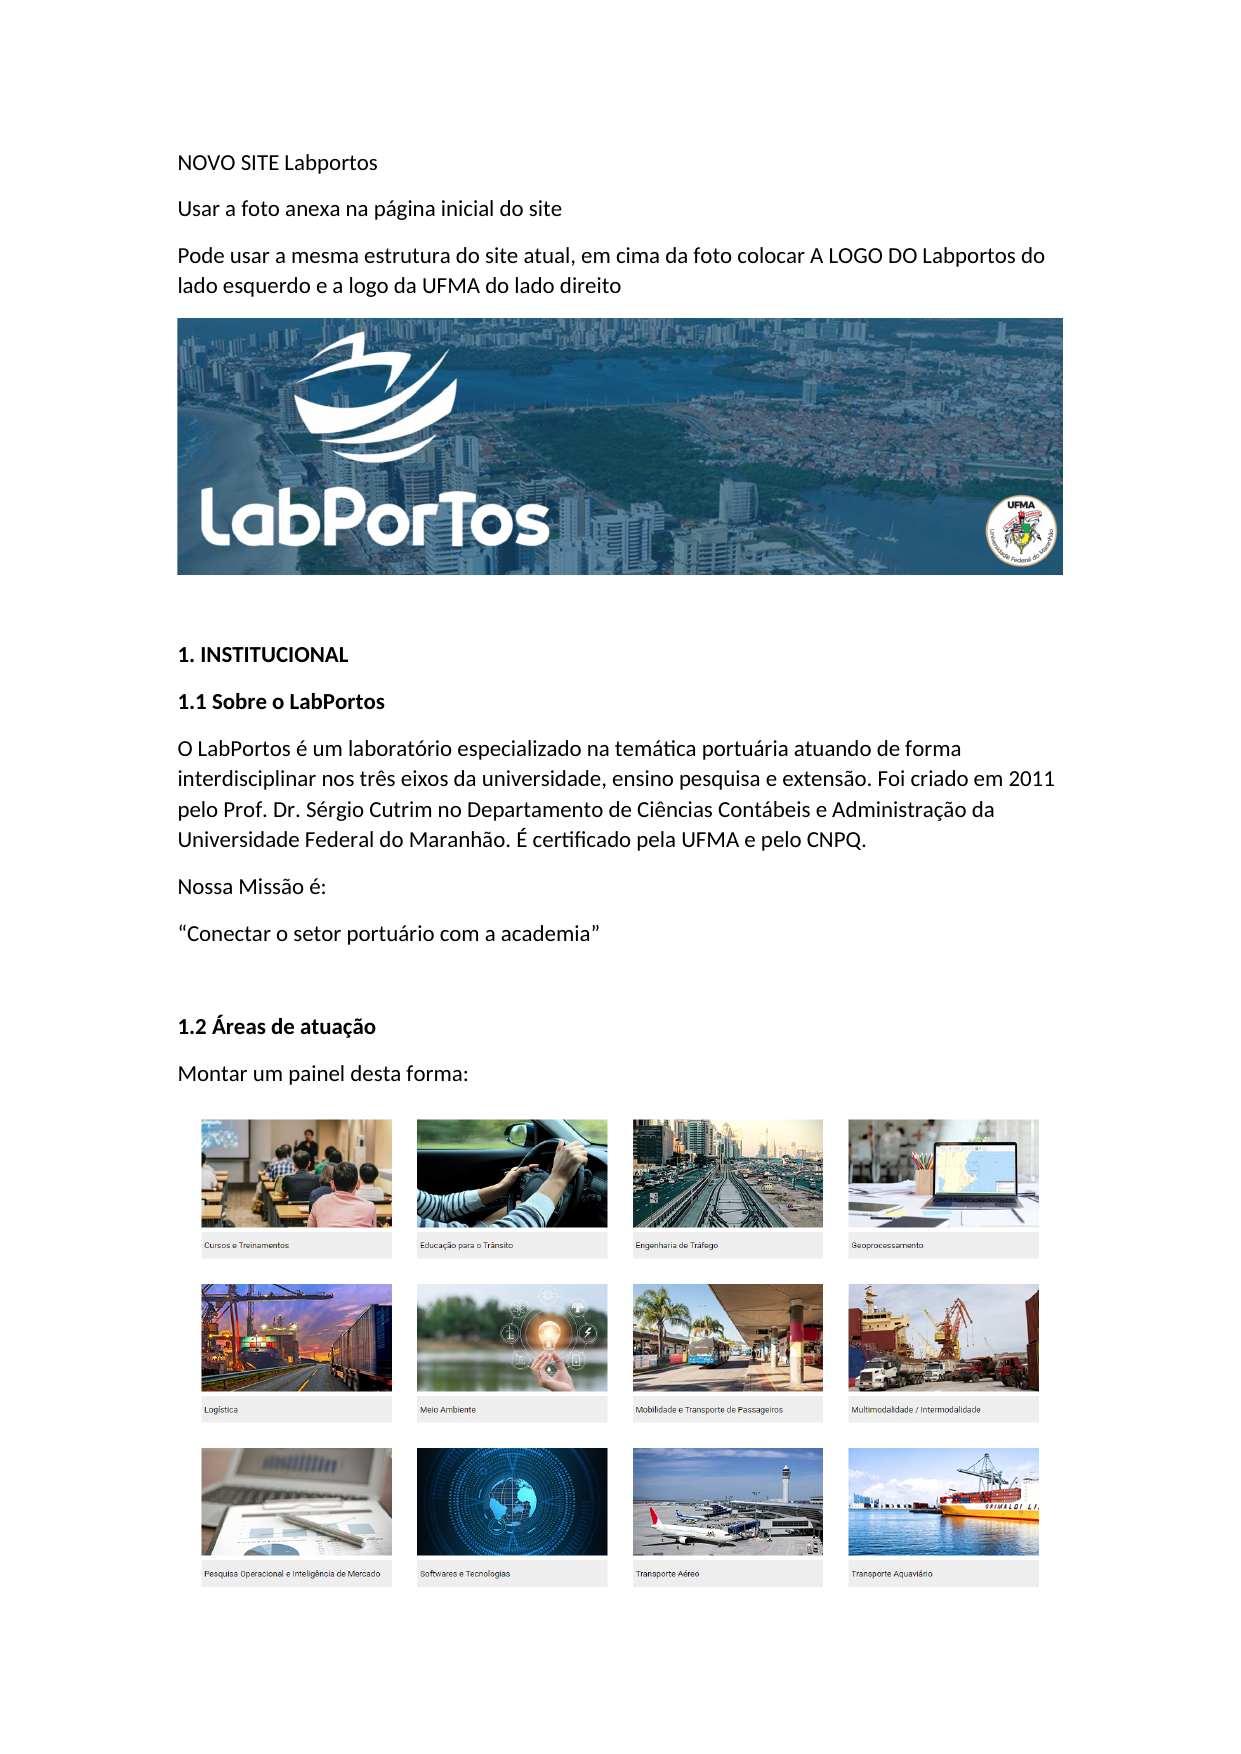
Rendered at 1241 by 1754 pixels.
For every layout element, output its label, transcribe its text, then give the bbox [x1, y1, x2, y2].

text O LabPortos é um laboratório especializado na temática portuária atuando de forma interdisciplinar nos três eixos da universidade, ensino pesquisa e extensão. Foi criado em 2011 pelo Prof. Dr. Sérgio Cutrim no Departamento de Ciências Contábeis e Administração da Universidade Federal do Maranhão. É certificado pela UFMA e pelo CNPQ. [177, 734, 1063, 853]
text Usar a foto anexa na página inicial do site [177, 194, 1063, 222]
text “Conectar o setor portuário com a academia” [177, 919, 1063, 947]
text 1.2 Áreas de atuação [177, 1012, 1063, 1040]
text Montar um painel desta forma: [177, 1059, 1063, 1087]
picture [177, 1106, 1063, 1594]
text 1. INSTITUCIONAL [177, 641, 1063, 668]
text NOVO SITE Labportos [177, 148, 1063, 176]
text Nossa Missão é: [177, 872, 1063, 900]
text Pode usar a mesma estrutura do site atual, em cima da foto colocar A LOGO DO Labportos do lado esquerdo e a logo da UFMA do lado direito [177, 241, 1063, 299]
picture [177, 318, 1063, 575]
text 1.1 Sobre o LabPortos [177, 687, 1063, 715]
